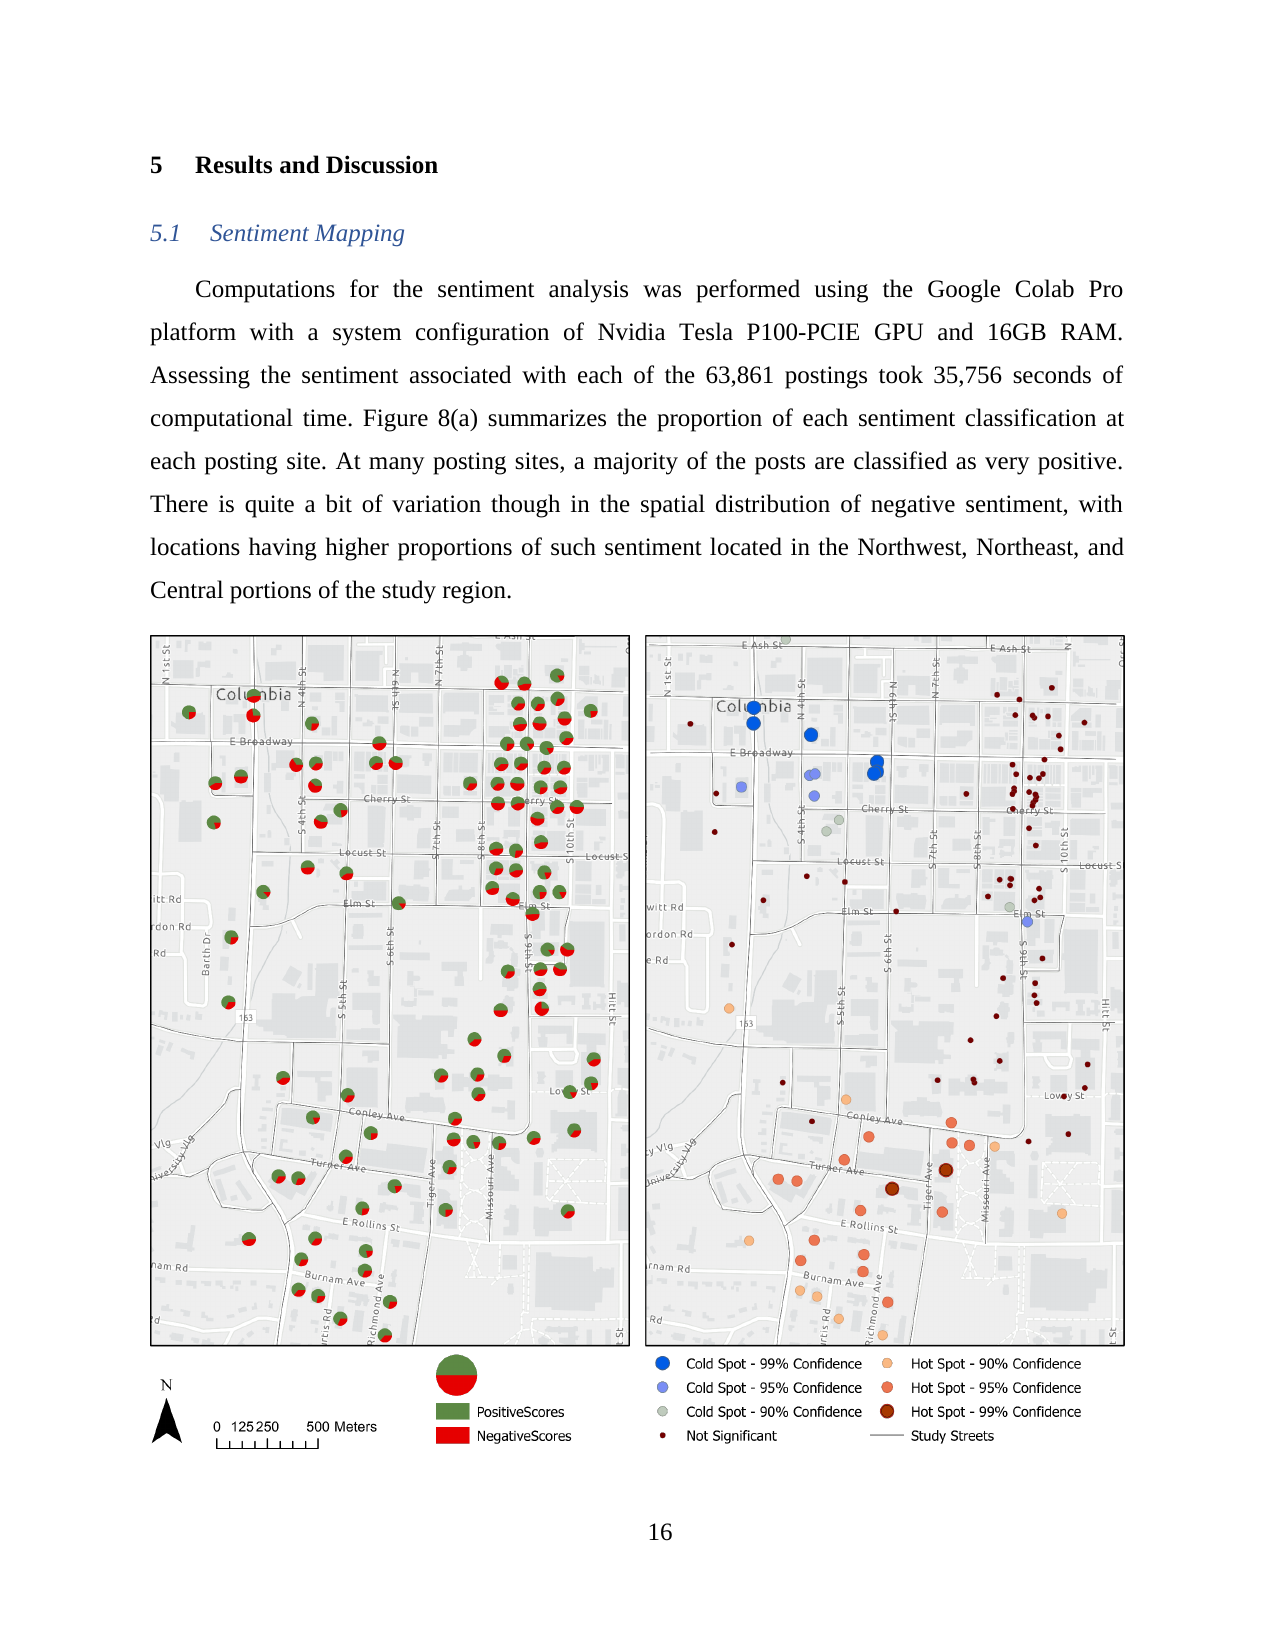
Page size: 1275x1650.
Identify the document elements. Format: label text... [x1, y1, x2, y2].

subtitle Results and Discussion [150, 150, 1125, 179]
subtitle Sentiment Mapping [150, 218, 1125, 247]
picture [150, 635, 1125, 1449]
text Computations for the sentiment analysis was performed using the Google Colab Pro platform with a system configuration of Nvidia Tesla P100-PCIE GPU and 16GB RAM. Assessing the sentiment associated with each of the 63,861 postings took 35,756 seconds of computational time. Figure 8(a) summarizes the proportion of each sentiment classification at each posting site. At many posting sites, a majority of the posts are classified as very positive. There is quite a bit of variation though in the spatial distribution of negative sentiment, with locations having higher proportions of such sentiment located in the Northwest, Northeast, and Central portions of the study region. [150, 274, 1125, 604]
